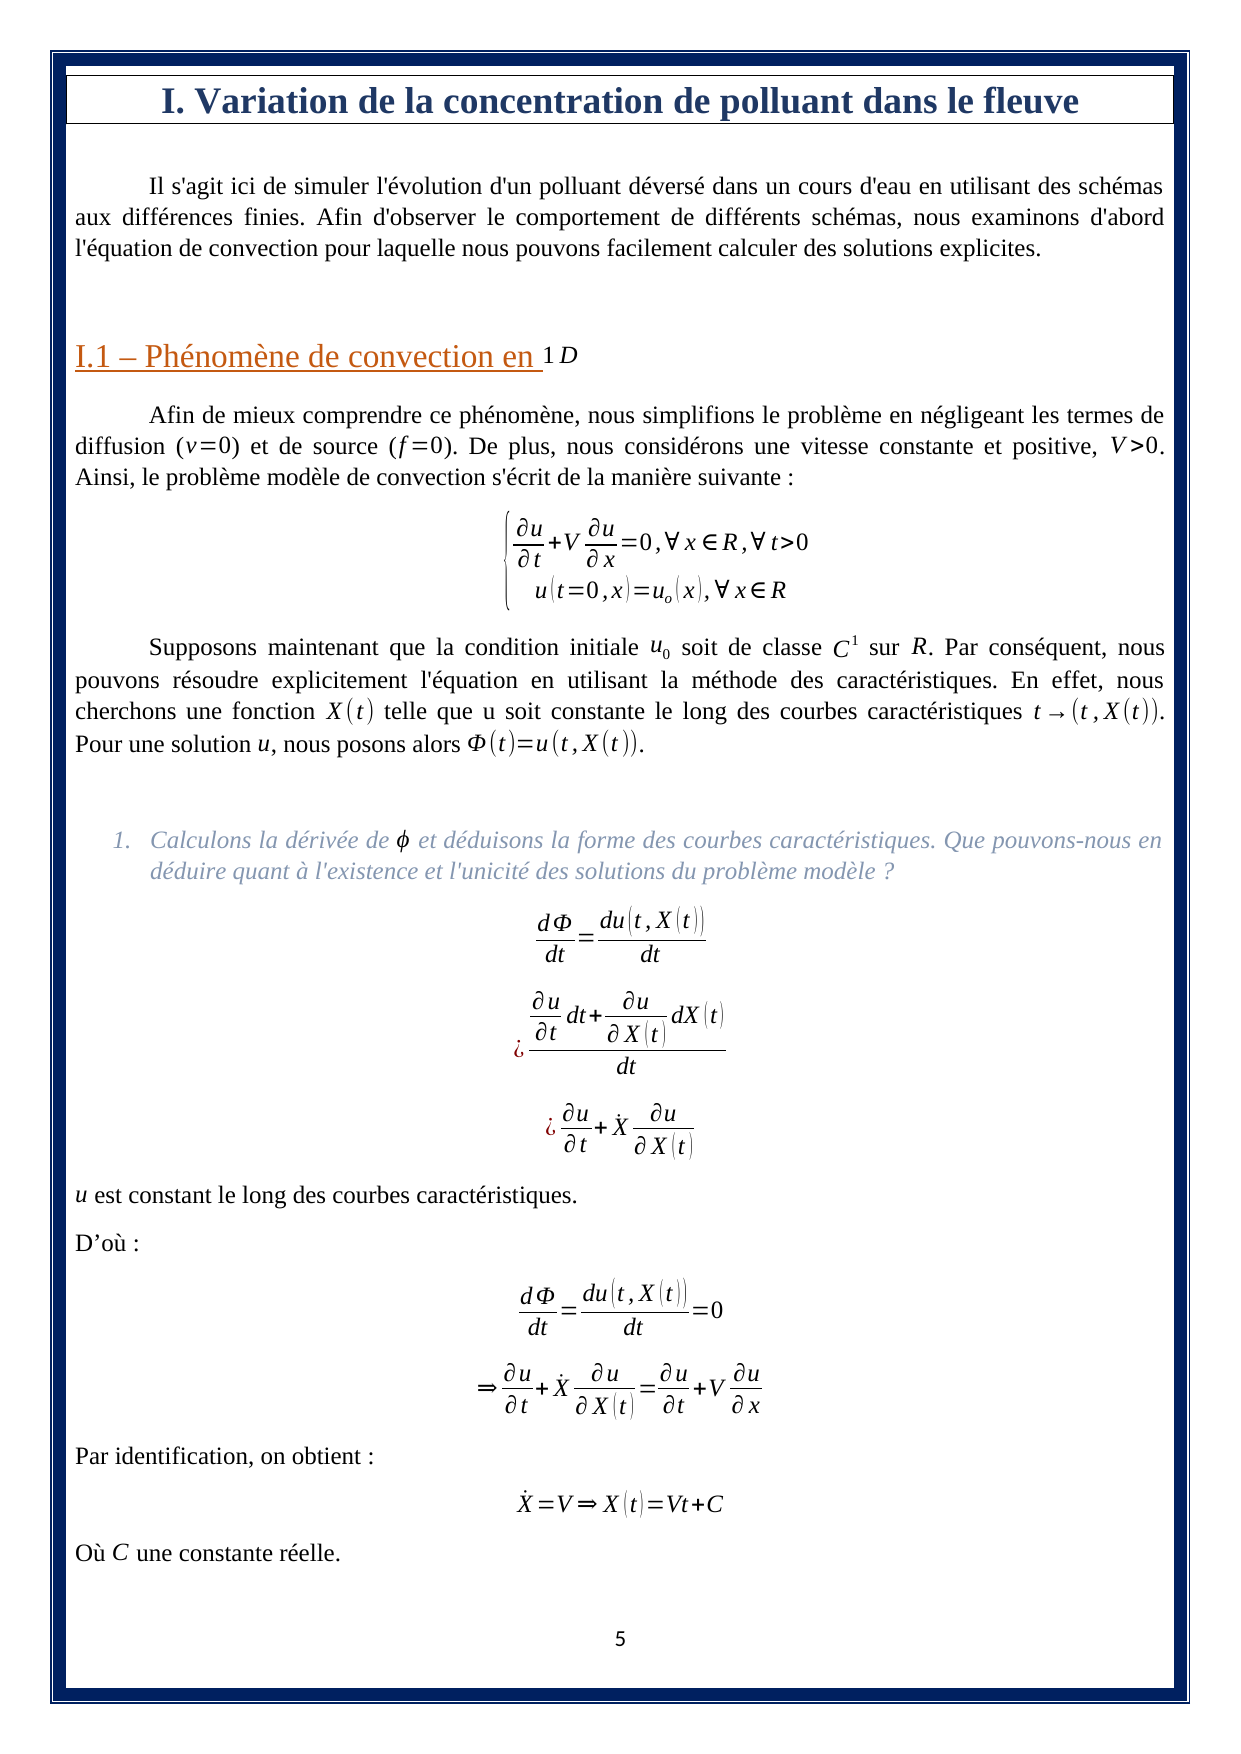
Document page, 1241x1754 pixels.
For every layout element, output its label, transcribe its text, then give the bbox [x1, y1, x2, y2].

text Afin de mieux comprendre ce phénomène, nous simplifions le problème en négligeant les termes de diffusion () et de source (). De plus, nous considérons une vitesse constante et positive, . Ainsi, le problème modèle de convection s'écrit de la manière suivante : [75, 400, 1165, 491]
text Supposons maintenant que la condition initiale soit de classe sur . Par conséquent, nous pouvons résoudre explicitement l'équation en utilisant la méthode des caractéristiques. En effet, nous cherchons une fonction telle que u soit constante le long des courbes caractéristiques . Pour une solution , nous posons alors . [75, 631, 1165, 758]
text Par identification, on obtient : [75, 1441, 1165, 1469]
text I. Variation de la concentration de polluant dans le fleuve [67, 76, 1173, 123]
text Où une constante réelle. [75, 1538, 1165, 1567]
text est constant le long des courbes caractéristiques. [75, 1180, 1165, 1209]
text D’où : [75, 1228, 1165, 1257]
list Calculons la dérivée de et déduisons la forme des courbes caractéristiques. Que pouvons-nous en déduire quant à l'existence et l'unicité des solutions du problème modèle ? [112, 825, 1165, 884]
subtitle I.1 – Phénomène de convection en [75, 337, 1165, 375]
text Il s'agit ici de simuler l'évolution d'un polluant déversé dans un cours d'eau en utilisant des schémas aux différences finies. Afin d'observer le comportement de différents schémas, nous examinons d'abord l'équation de convection pour laquelle nous pouvons facilement calculer des solutions explicites. [75, 171, 1165, 262]
